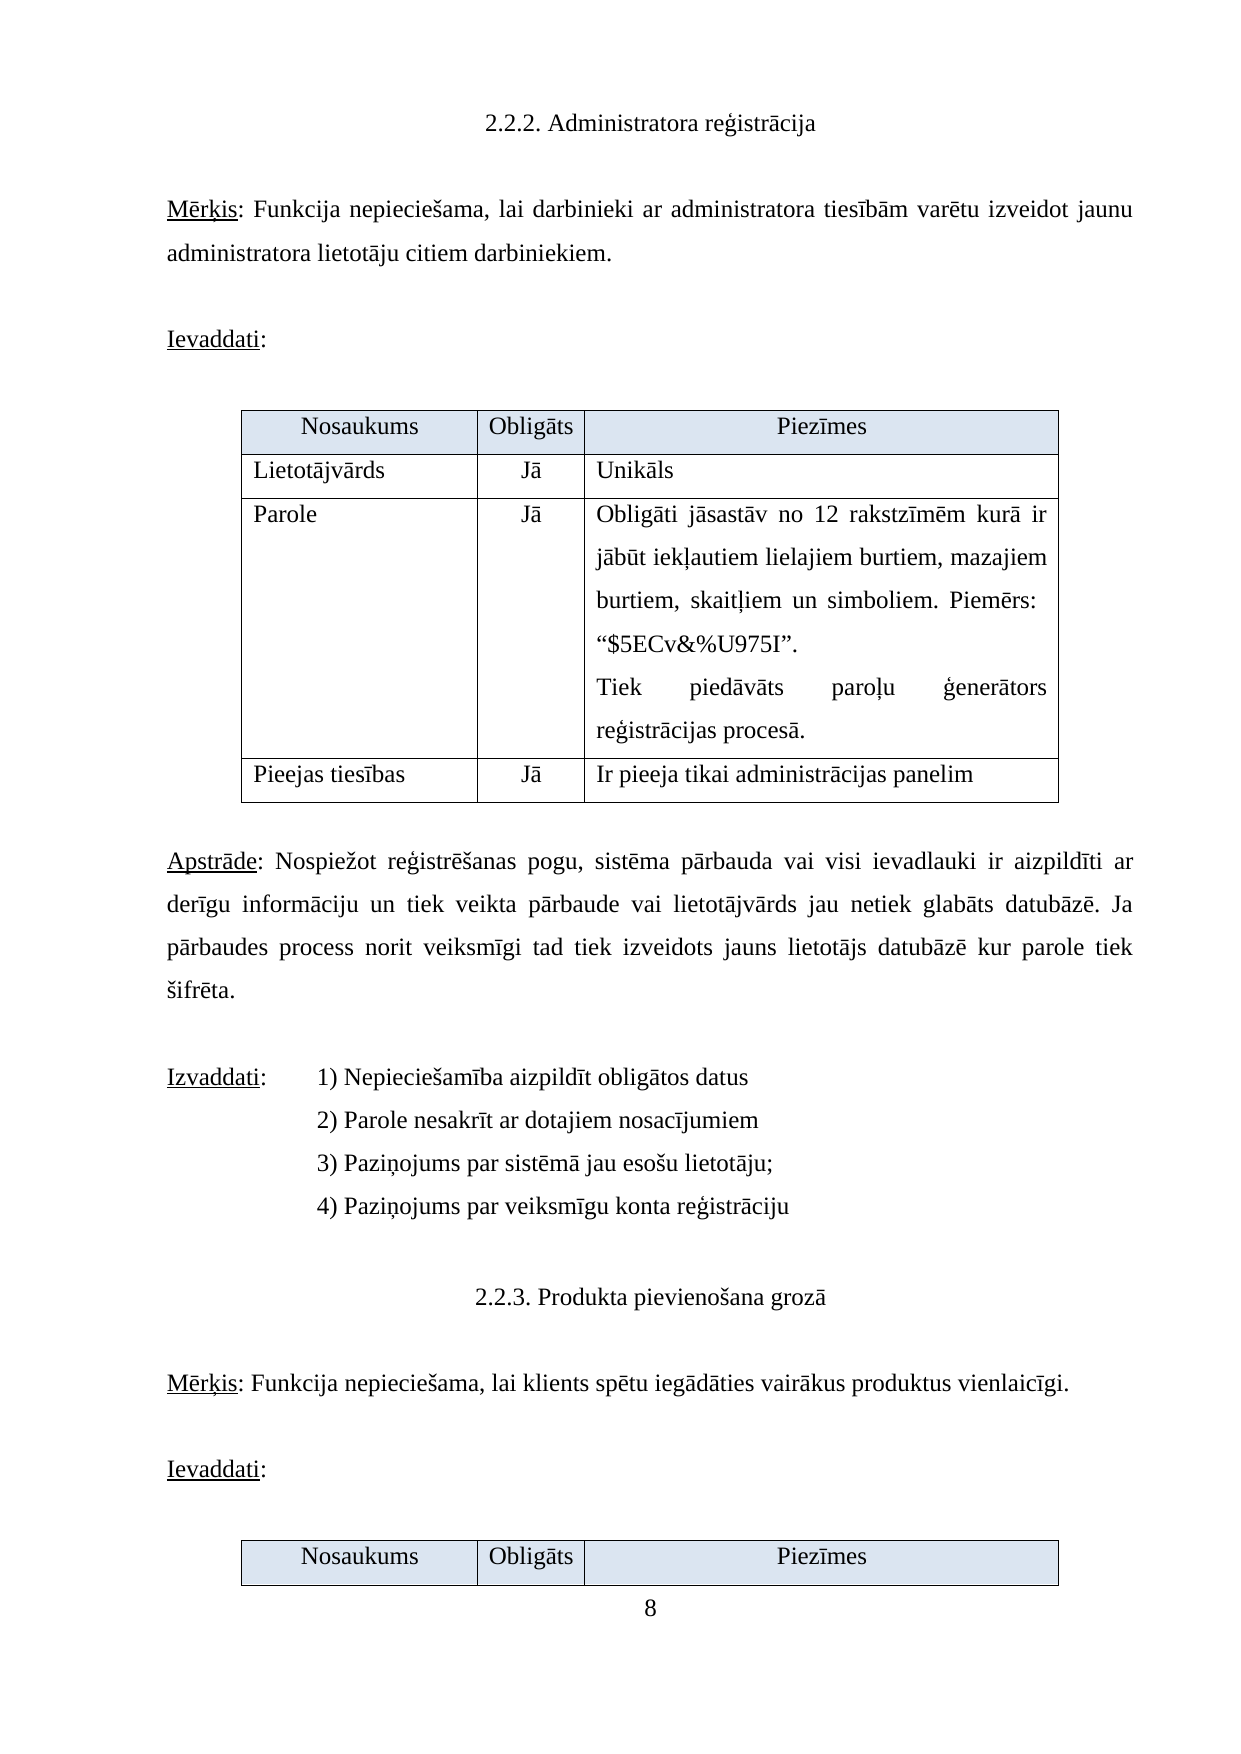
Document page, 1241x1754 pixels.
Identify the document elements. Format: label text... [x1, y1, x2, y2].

list 4) Paziņojums par veiksmīgu konta reģistrāciju [167, 1191, 1134, 1220]
table_cell Jā [478, 759, 584, 802]
table_header Obligāts [478, 411, 584, 454]
list 3) Paziņojums par sistēmā jau esošu lietotāju; [167, 1148, 1134, 1177]
table_cell Jā [478, 499, 584, 758]
list 2) Parole nesakrīt ar dotajiem nosacījumiem [167, 1105, 1134, 1134]
table_header Nosaukums [242, 1541, 477, 1584]
subtitle 2.2.3. Produkta pievienošana grozā [167, 1282, 1134, 1310]
table_header Nosaukums [242, 411, 477, 454]
list Ievaddati: [167, 324, 1134, 353]
table_header Obligāts [478, 1541, 584, 1584]
table_cell Jā [478, 455, 584, 498]
list Ievaddati: [167, 1454, 1134, 1483]
table_header Piezīmes [585, 1541, 1058, 1584]
list Mērķis: Funkcija nepieciešama, lai klients spētu iegādāties vairākus produktus vienlaicīgi. [167, 1368, 1134, 1397]
list Izvaddati: 1) Nepieciešamība aizpildīt obligātos datus [167, 1062, 1134, 1091]
table_cell Unikāls [585, 455, 1058, 498]
table_cell Obligāti jāsastāv no 12 rakstzīmēm kurā ir jābūt iekļautiem lielajiem burtiem, mazajiem burtiem, skaitļiem un simboliem. Piemērs: “$5ECv&%U975I”. Tiek piedāvāts paroļu ģenerātors reģistrācijas procesā. [585, 499, 1058, 758]
table_cell Lietotājvārds [242, 455, 477, 498]
table_cell Parole [242, 499, 477, 758]
list Mērķis: Funkcija nepieciešama, lai darbinieki ar administratora tiesībām varētu izveidot jaunu administratora lietotāju citiem darbiniekiem. [167, 194, 1134, 266]
list Apstrāde: Nospiežot reģistrēšanas pogu, sistēma pārbauda vai visi ievadlauki ir aizpildīti ar derīgu informāciju un tiek veikta pārbaude vai lietotājvārds jau netiek glabāts datubāzē. Ja pārbaudes process norit veiksmīgi tad tiek izveidots jauns lietotājs datubāzē kur parole tiek šifrēta. [167, 846, 1134, 1004]
table_cell Pieejas tiesības [242, 759, 477, 802]
subtitle 2.2.2. Administratora reģistrācija [167, 108, 1134, 137]
table_cell Ir pieeja tikai administrācijas panelim [585, 759, 1058, 802]
table_header Piezīmes [585, 411, 1058, 454]
